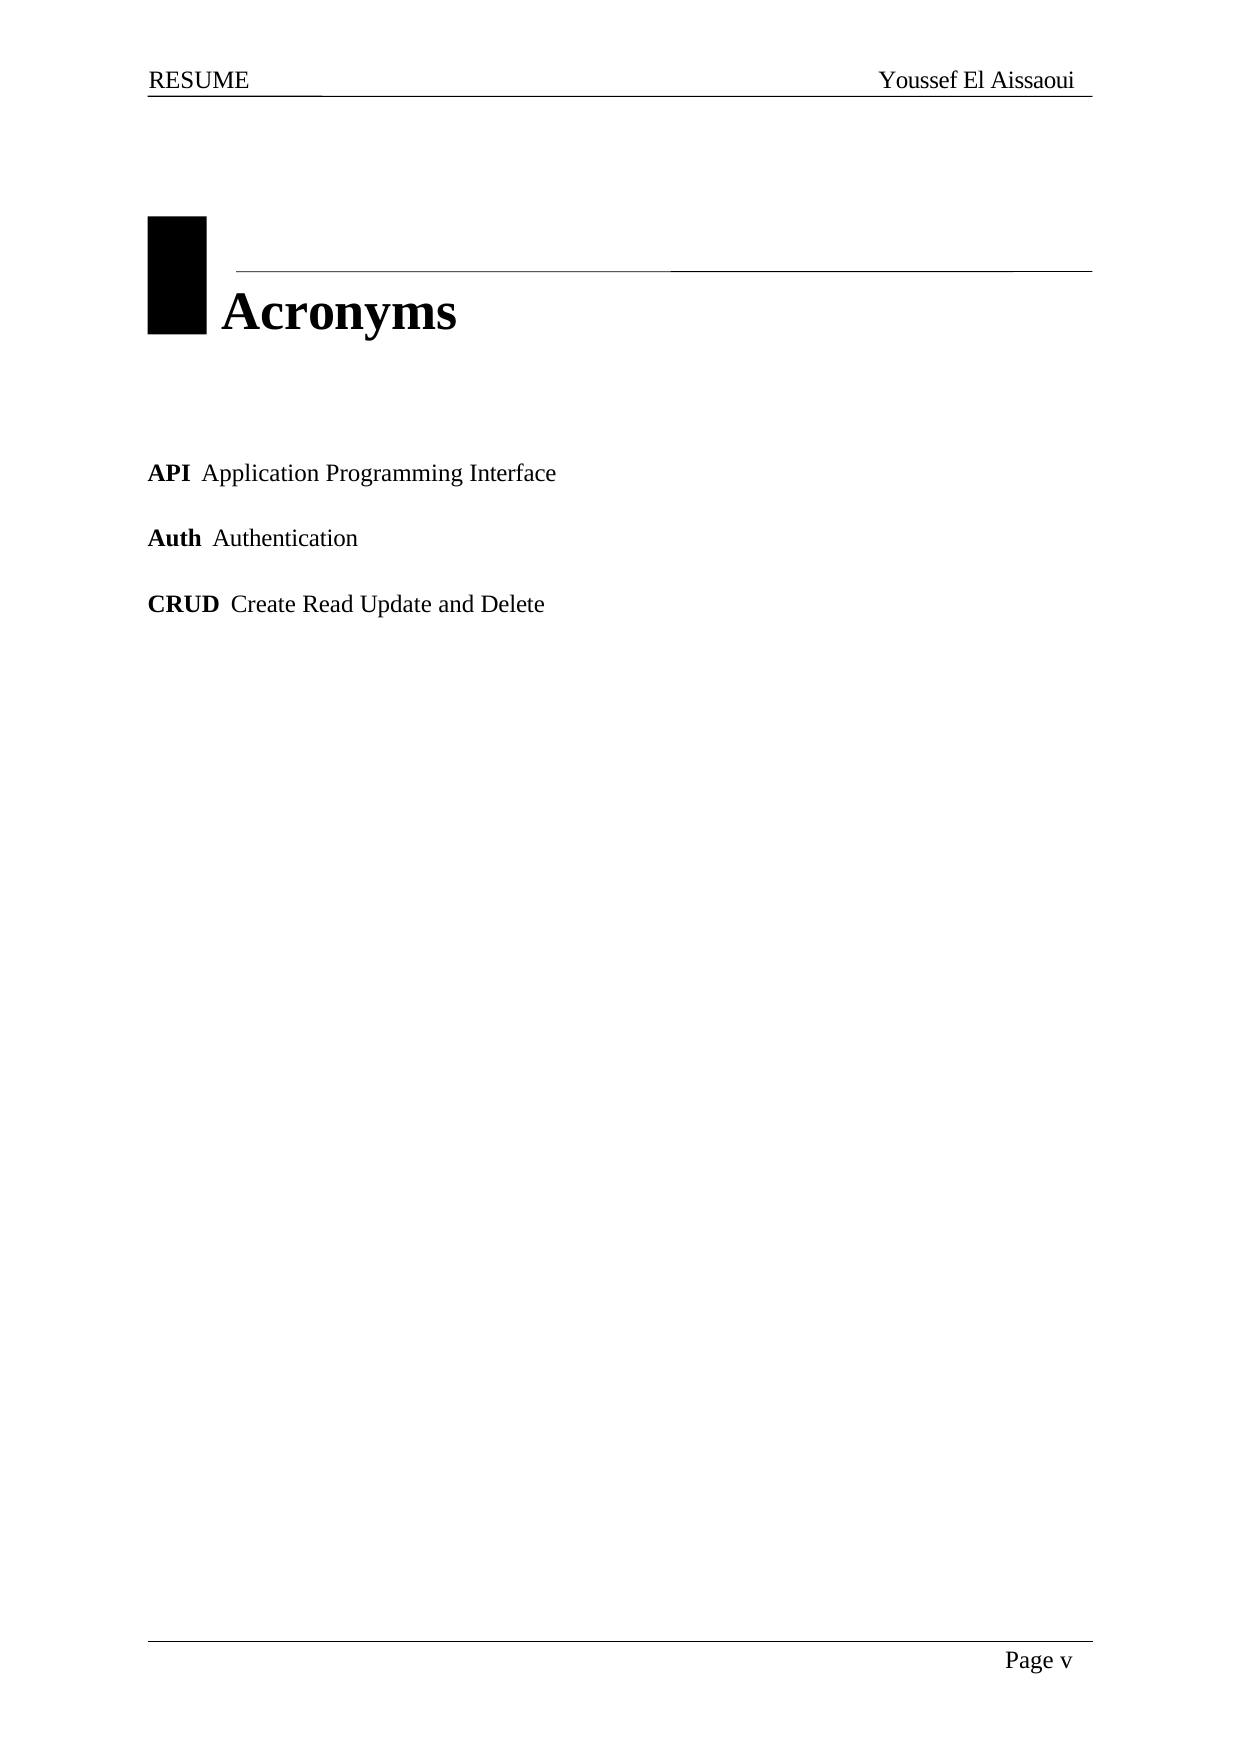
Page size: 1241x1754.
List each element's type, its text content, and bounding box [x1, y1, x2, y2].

subtitle Acronyms [221, 279, 1113, 341]
text Auth Authentication [147, 523, 1113, 552]
text API Application Programming Interface [147, 458, 1113, 486]
text CRUD Create Read Update and Delete [147, 589, 1113, 618]
